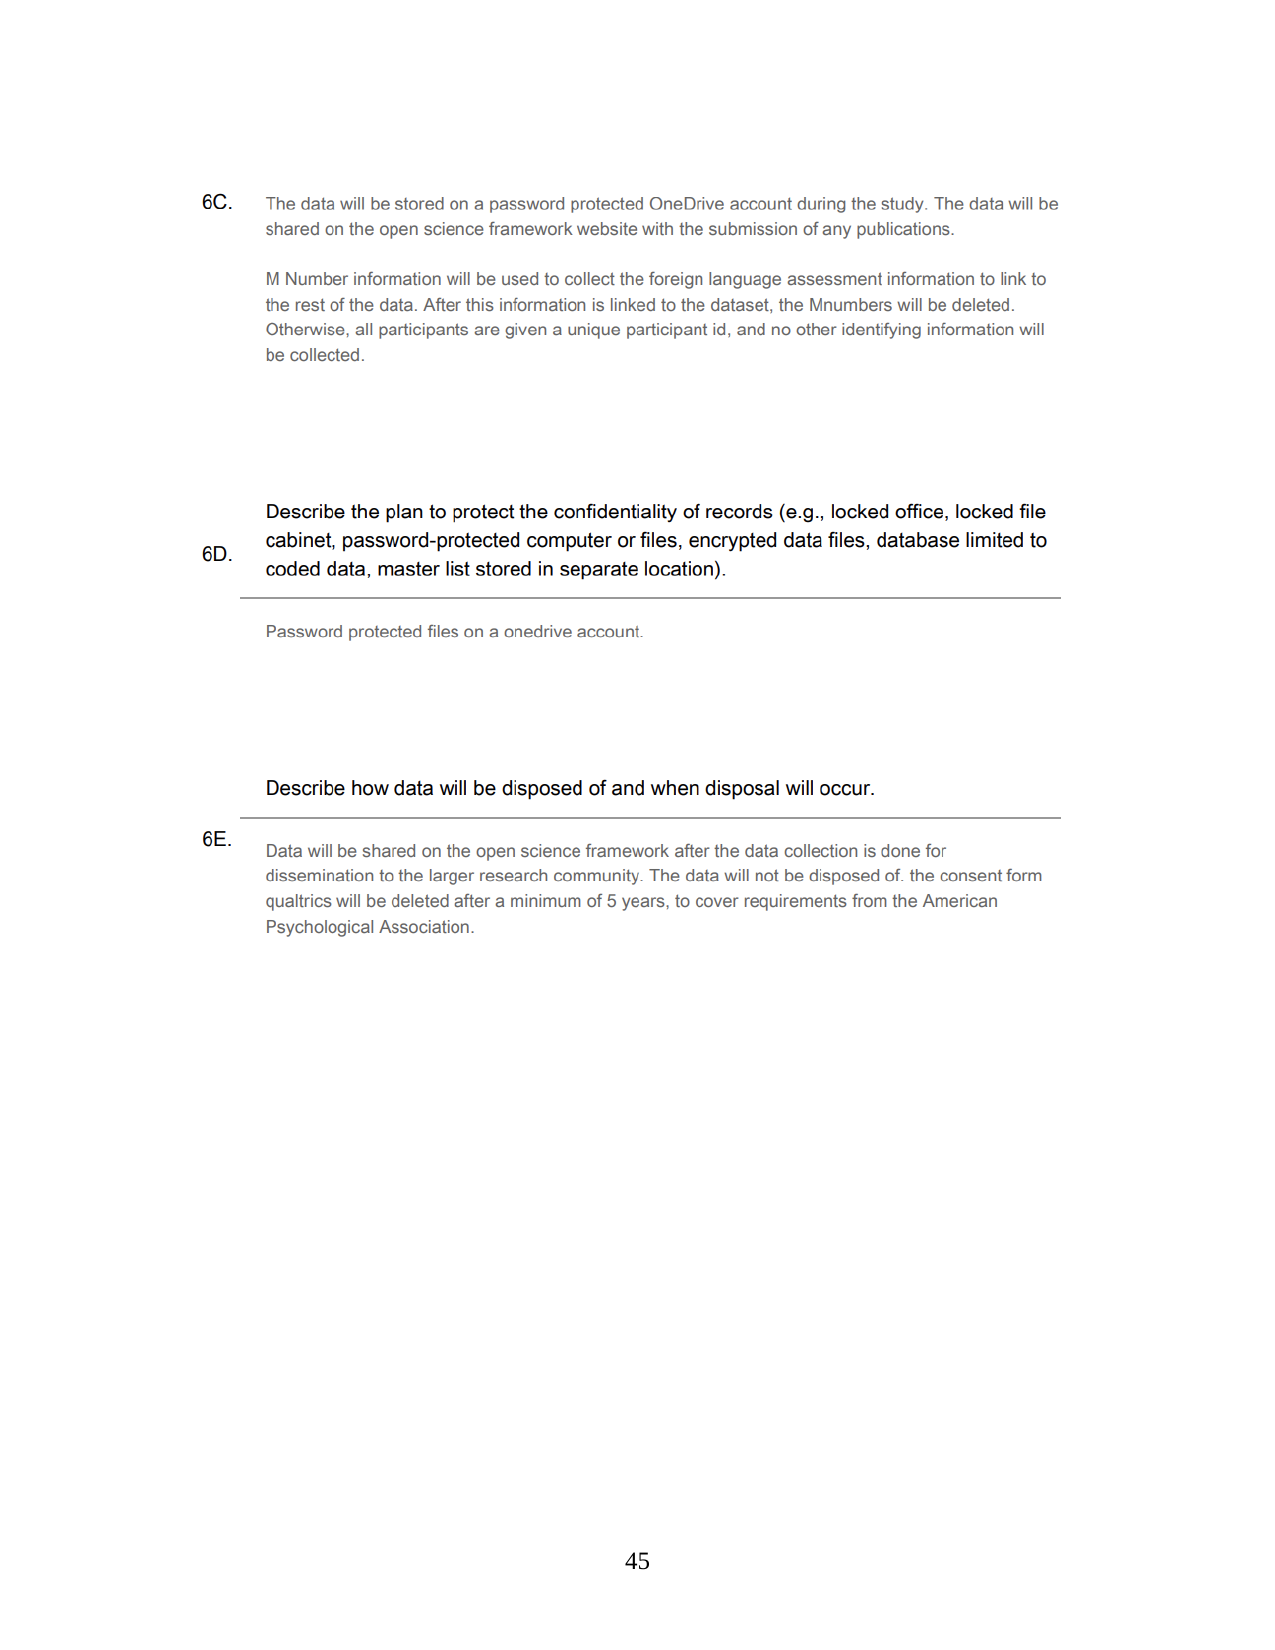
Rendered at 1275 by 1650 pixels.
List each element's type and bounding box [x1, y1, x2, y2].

picture [150, 150, 1125, 1369]
